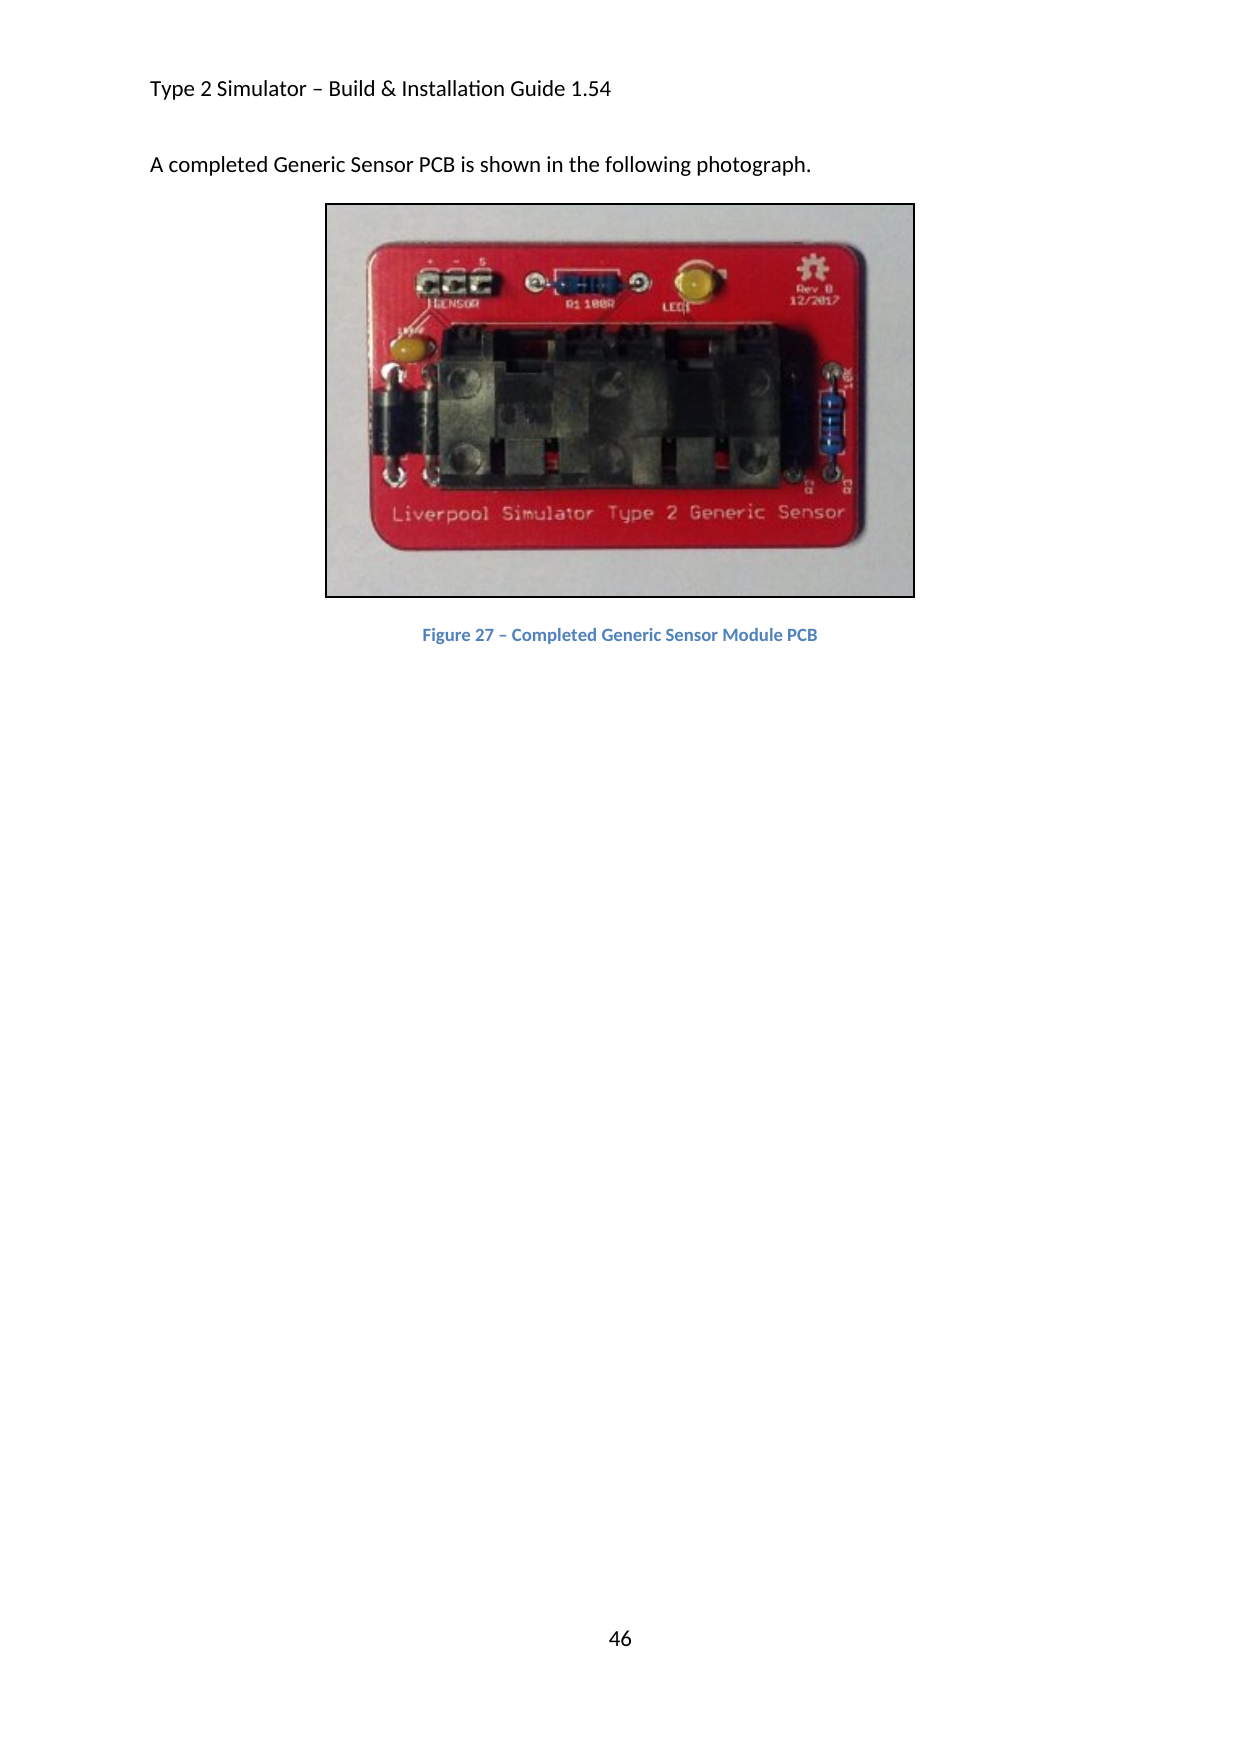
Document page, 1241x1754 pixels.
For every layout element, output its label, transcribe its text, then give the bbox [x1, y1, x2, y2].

text A completed Generic Sensor PCB is shown in the following photograph. [150, 150, 1090, 178]
text Figure 27 – Completed Generic Sensor Module PCB [150, 623, 1090, 646]
picture [327, 205, 913, 596]
